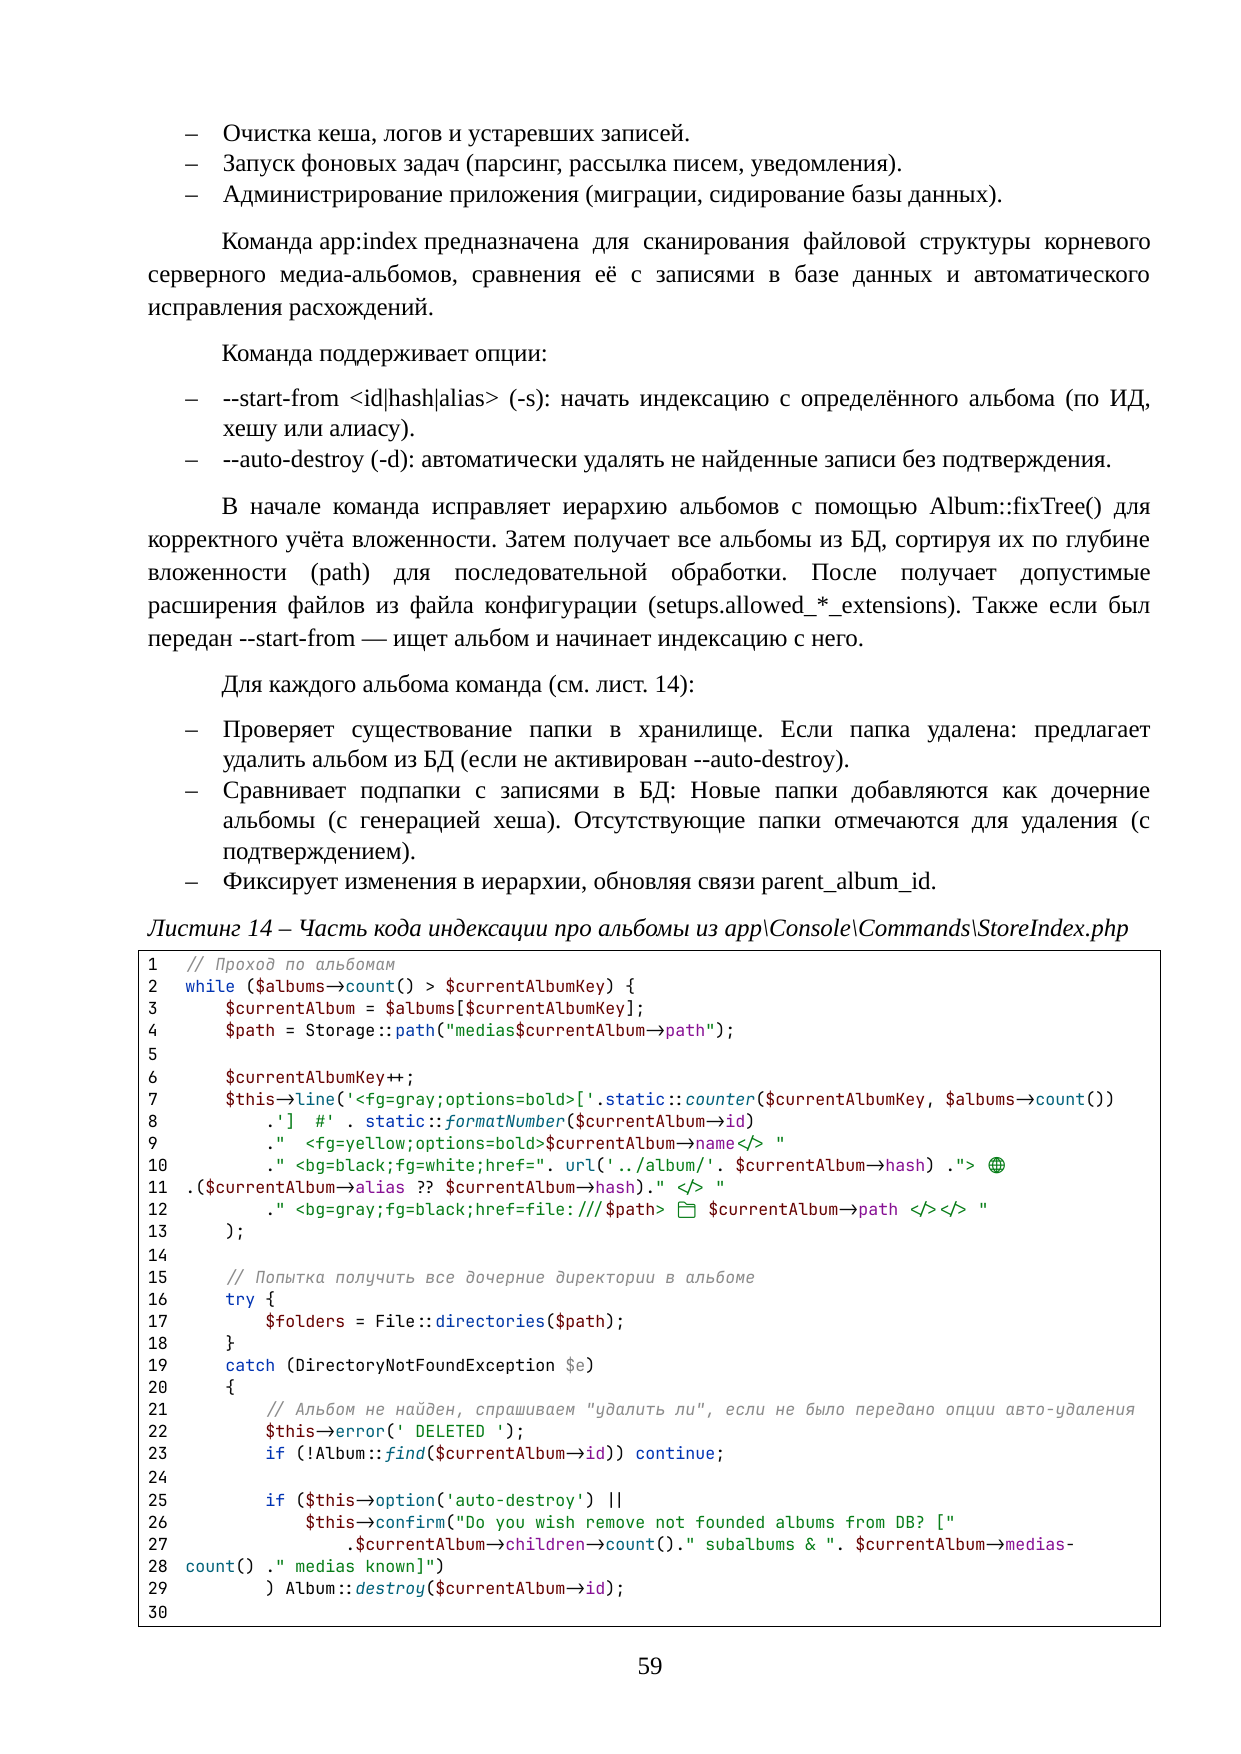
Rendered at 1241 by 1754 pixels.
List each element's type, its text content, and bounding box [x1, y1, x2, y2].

list .$currentAlbum->children->count()." subalbums & ". $currentAlbum->medias- [148, 1533, 1152, 1555]
text Команда поддерживает опции: [148, 338, 1152, 366]
list Фиксирует изменения в иерархии, обновляя связи parent_album_id. [185, 866, 1152, 895]
list // Проход по альбомам [139, 951, 1160, 976]
list ); [148, 1220, 1152, 1242]
list } [148, 1333, 1152, 1355]
list .($currentAlbum->alias ?? $currentAlbum->hash)." </> " [148, 1176, 1152, 1198]
list catch (DirectoryNotFoundException $e) [148, 1355, 1152, 1377]
list ) Album::destroy($currentAlbum->id); [148, 1577, 1152, 1596]
list while ($albums->count() > $currentAlbumKey) { [148, 976, 1152, 997]
list try { [148, 1289, 1152, 1311]
list // Альбом не найден, спрашиваем "удалить ли", если не было передано опции авто-удаления [148, 1399, 1152, 1421]
list ." <bg=black;fg=white;href=". url('../album/'. $currentAlbum->hash) ."> 🌐 [148, 1154, 1152, 1176]
list $this->line('<fg=gray;options=bold>['.static::counter($currentAlbumKey, $albums->count()) [148, 1088, 1152, 1110]
text Команда app:index предназначена для сканирования файловой структуры корневого серверного медиа-альбомов, сравнения её с записями в базе данных и автоматического исправления расхождений. [148, 226, 1152, 321]
text В начале команда исправляет иерархию альбомов с помощью Album::fixTree() для корректного учёта вложенности. Затем получает все альбомы из БД, сортируя их по глубине вложенности (path) для последовательной обработки. После получает допустимые расширения файлов из файла конфигурации (setups.allowed_*_extensions). Также если был передан --start-from — ищет альбом и начинает индексацию с него. [148, 491, 1152, 652]
list Сравнивает подпапки с записями в БД: Новые папки добавляются как дочерние альбомы (с генерацией хеша). Отсутствующие папки отмечаются для удаления (с подтверждением). [185, 775, 1152, 864]
list Очистка кеша, логов и устаревших записей. [185, 118, 1152, 147]
list if (!Album::find($currentAlbum->id)) continue; [148, 1443, 1152, 1465]
list ." <bg=gray;fg=black;href=file:///$path> 📁 $currentAlbum->path </></> " [148, 1198, 1152, 1220]
list $currentAlbumKey++; [148, 1066, 1152, 1088]
text Листинг 14 – Часть кода индексации про альбомы из app\Console\Commands\StoreIndex.php [148, 913, 1152, 942]
list { [148, 1377, 1152, 1399]
list if ($this->option('auto-destroy') || [148, 1489, 1152, 1511]
list $folders = File::directories($path); [148, 1311, 1152, 1333]
list $currentAlbum = $albums[$currentAlbumKey]; [148, 997, 1152, 1019]
list // Попытка получить все дочерние директории в альбоме [148, 1267, 1152, 1289]
list Проверяет существование папки в хранилище. Если папка удалена: предлагает удалить альбом из БД (если не активирован --auto-destroy). [185, 714, 1152, 773]
list $path = Storage::path("medias$currentAlbum->path"); [148, 1019, 1152, 1041]
list $this->confirm("Do you wish remove not founded albums from DB? [" [148, 1511, 1152, 1533]
list Запуск фоновых задач (парсинг, рассылка писем, уведомления). [185, 148, 1152, 177]
list ." <fg=yellow;options=bold>$currentAlbum->name</> " [148, 1132, 1152, 1154]
list count() ." medias known]") [148, 1555, 1152, 1577]
list --start-from <id|hash|alias> (-s): начать индексацию с определённого альбома (по ИД, хешу или алиасу). [185, 383, 1152, 442]
text Для каждого альбома команда (см. лист. 14): [148, 669, 1152, 697]
list --auto-destroy (-d): автоматически удалять не найденные записи без подтверждения. [185, 444, 1152, 473]
list $this->error(' DELETED '); [148, 1421, 1152, 1443]
list Администрирование приложения (миграции, сидирование базы данных). [185, 179, 1152, 208]
list .'] #' . static::formatNumber($currentAlbum->id) [148, 1110, 1152, 1132]
